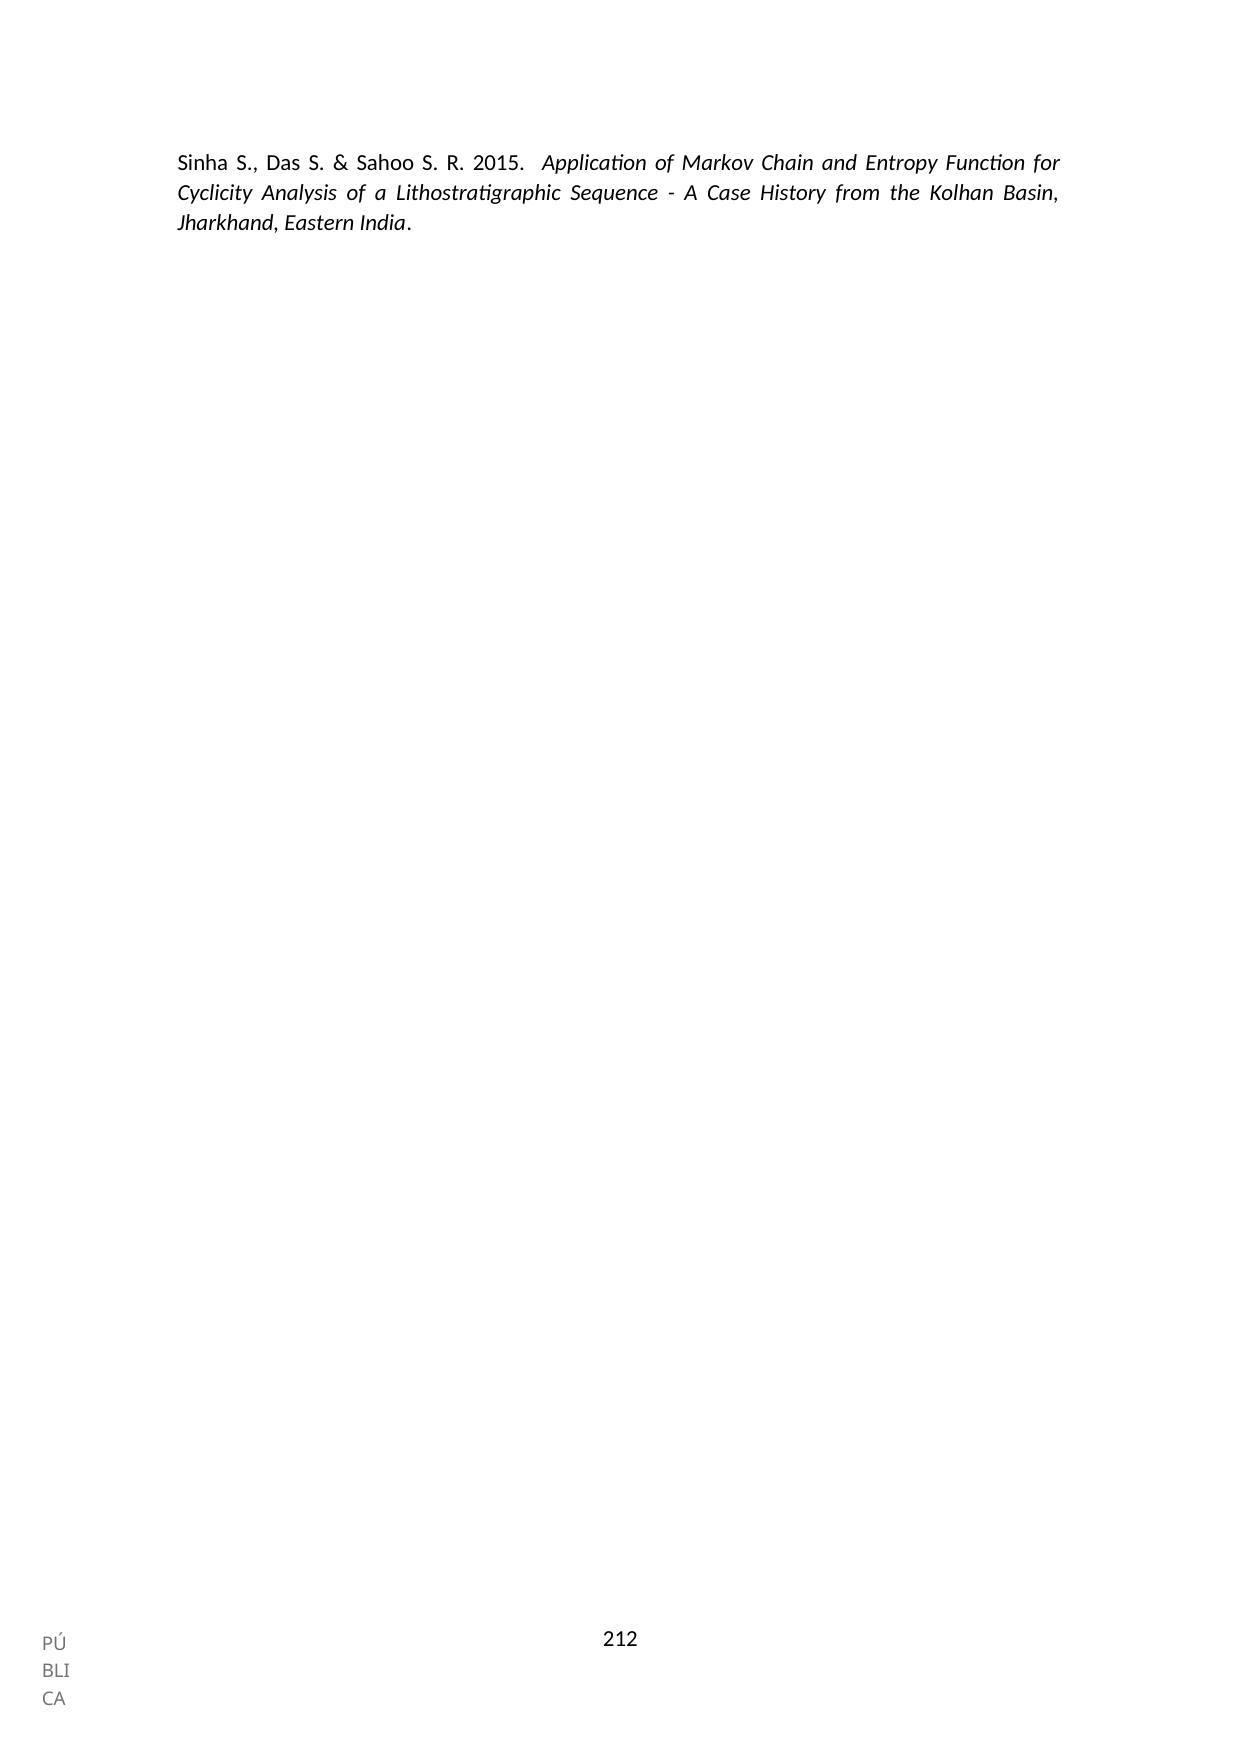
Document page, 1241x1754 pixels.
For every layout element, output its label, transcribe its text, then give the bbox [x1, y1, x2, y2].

text Sinha S., Das S. & Sahoo S. R. 2015. Application of Markov Chain and Entropy Function for Cyclicity Analysis of a Lithostratigraphic Sequence - A Case History from the Kolhan Basin, Jharkhand, Eastern India. [177, 148, 1063, 236]
